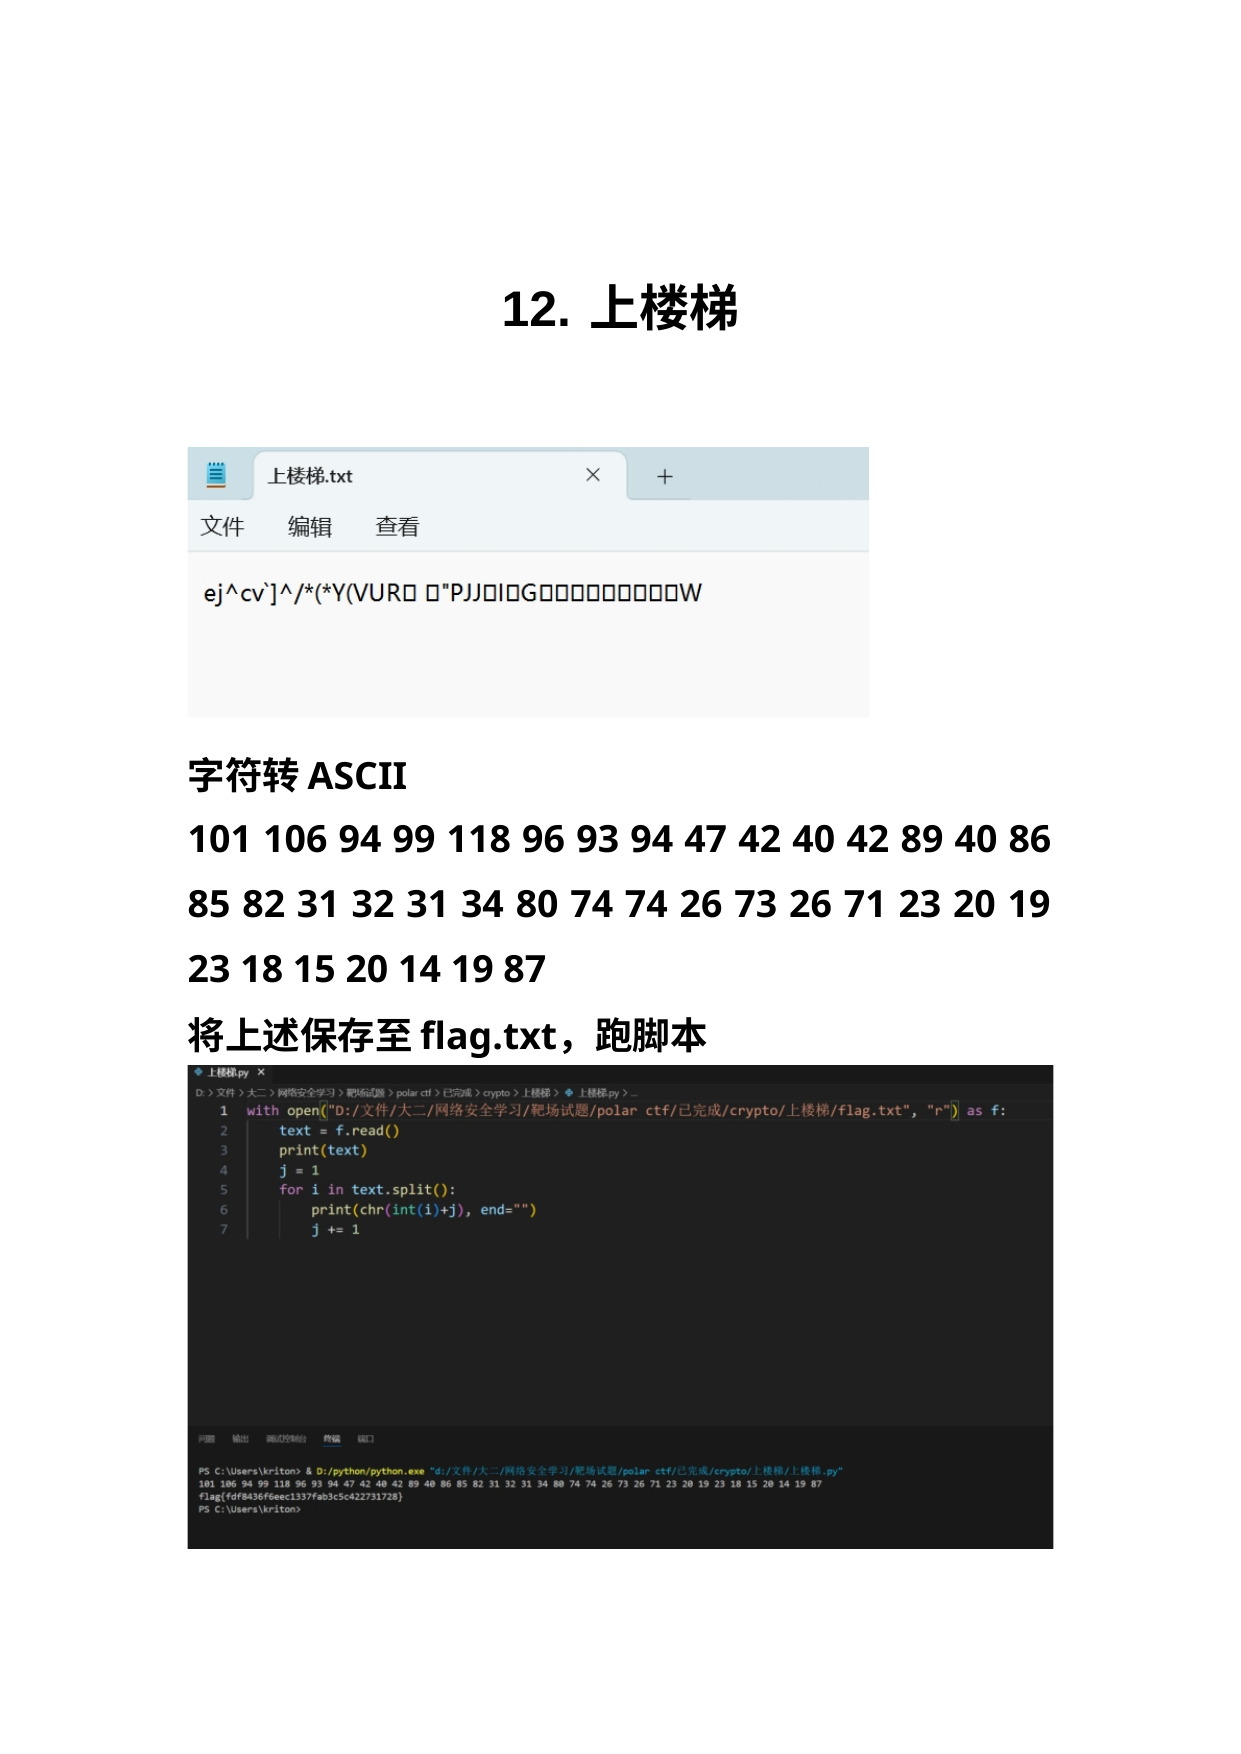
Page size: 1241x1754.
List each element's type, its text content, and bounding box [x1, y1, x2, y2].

picture [187, 447, 870, 717]
picture [187, 1065, 1054, 1549]
text 将上述保存至flag.txt，跑脚本 [187, 1000, 1053, 1065]
text 字符转ASCII [187, 740, 1053, 805]
text 101 106 94 99 118 96 93 94 47 42 40 42 89 40 86 85 82 31 32 31 34 80 74 74 26 73 26 71 23 20 19 23 18 15 20 14 19 87 [187, 805, 1053, 1000]
subtitle 上楼梯 [187, 256, 1053, 354]
